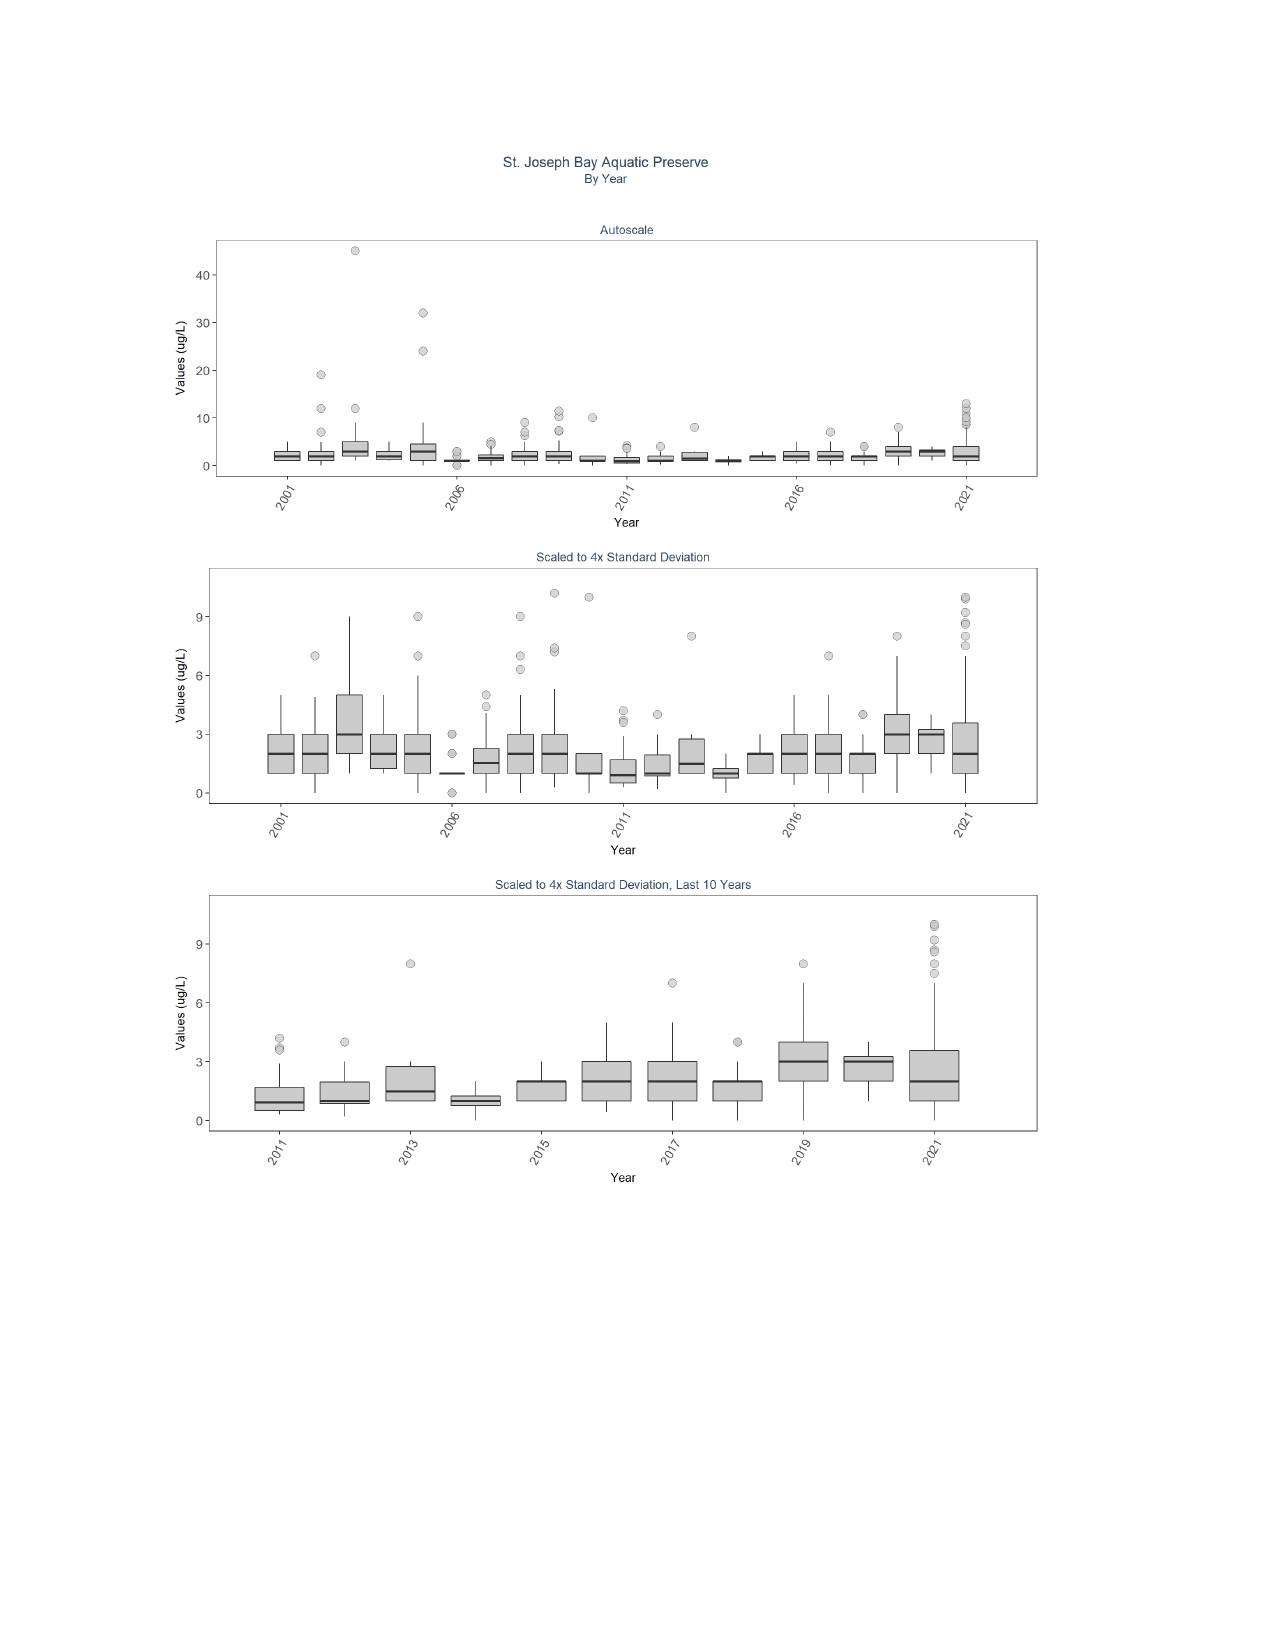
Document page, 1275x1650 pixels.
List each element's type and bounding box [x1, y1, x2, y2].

picture [168, 150, 1044, 1200]
